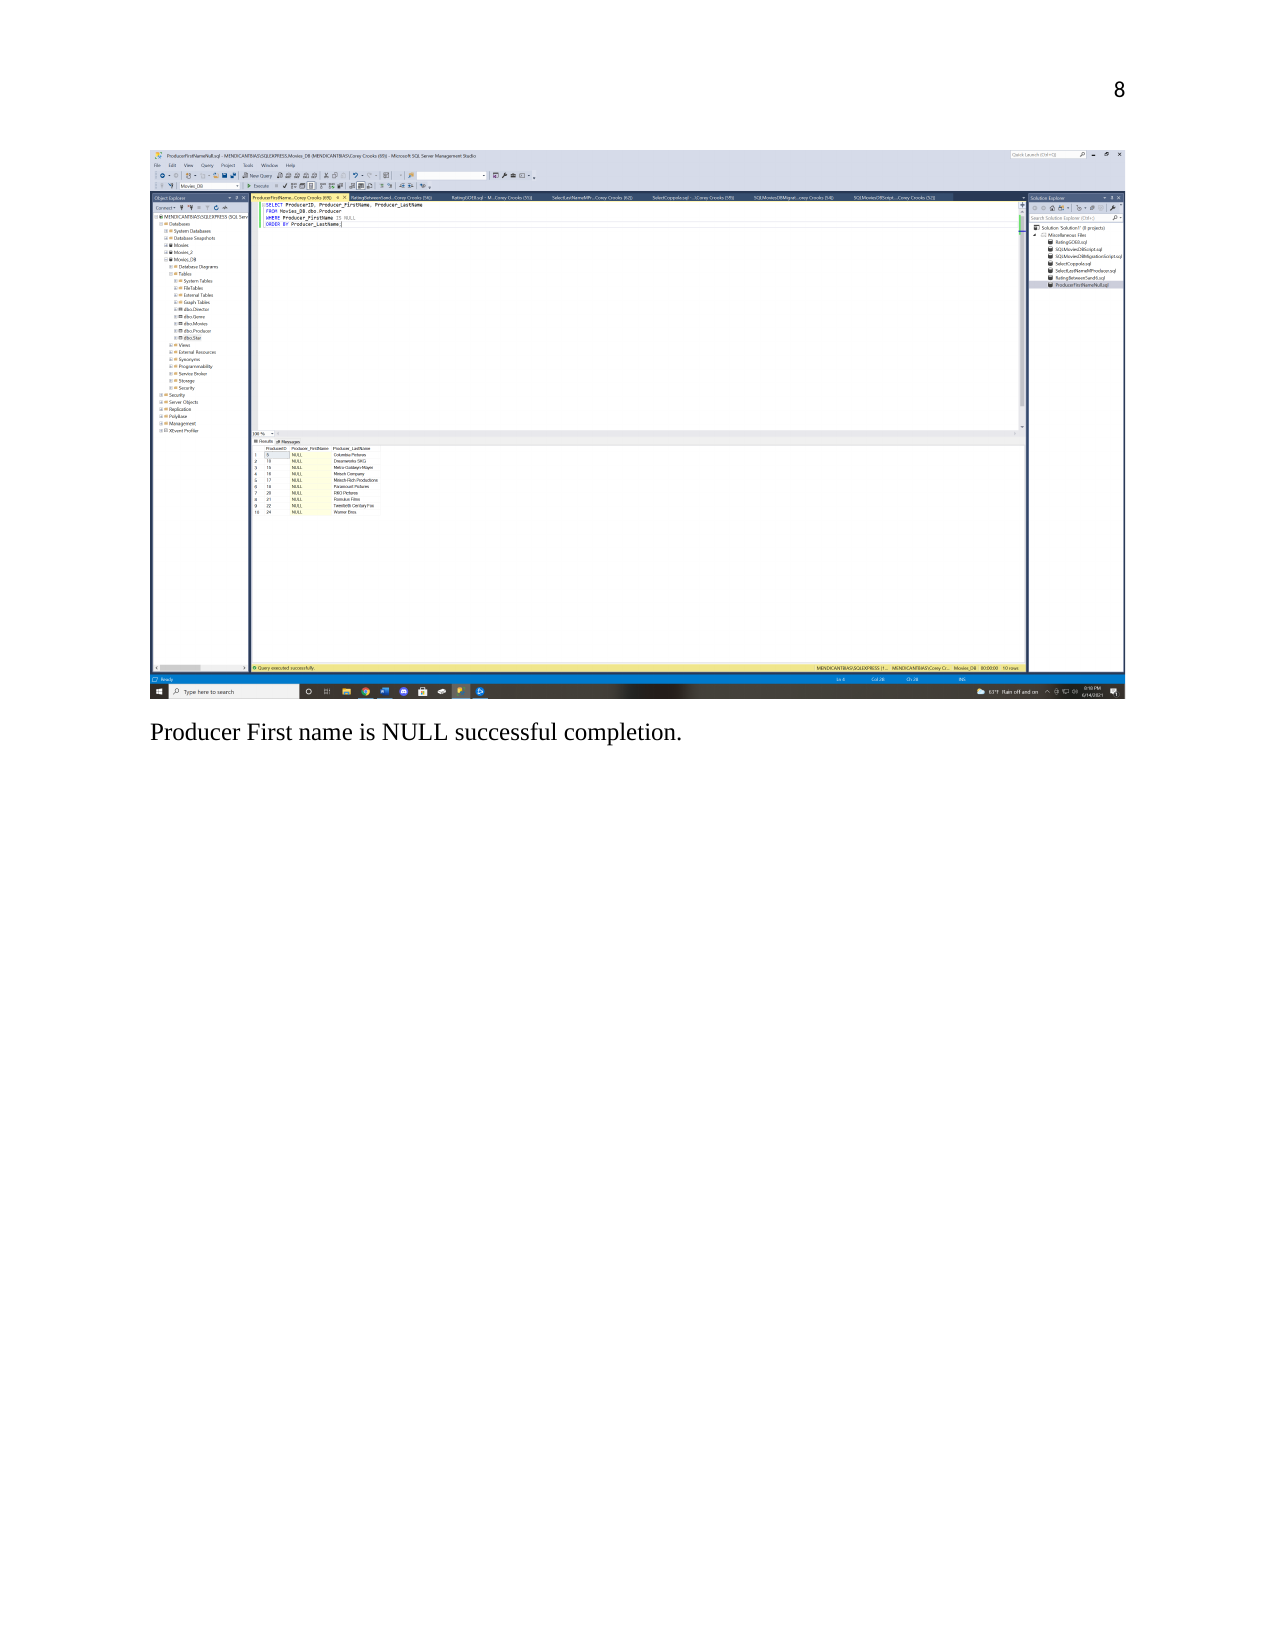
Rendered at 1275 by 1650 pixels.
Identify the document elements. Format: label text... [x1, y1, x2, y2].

picture [150, 150, 1125, 699]
text Producer First name is NULL successful completion. [150, 717, 1125, 746]
